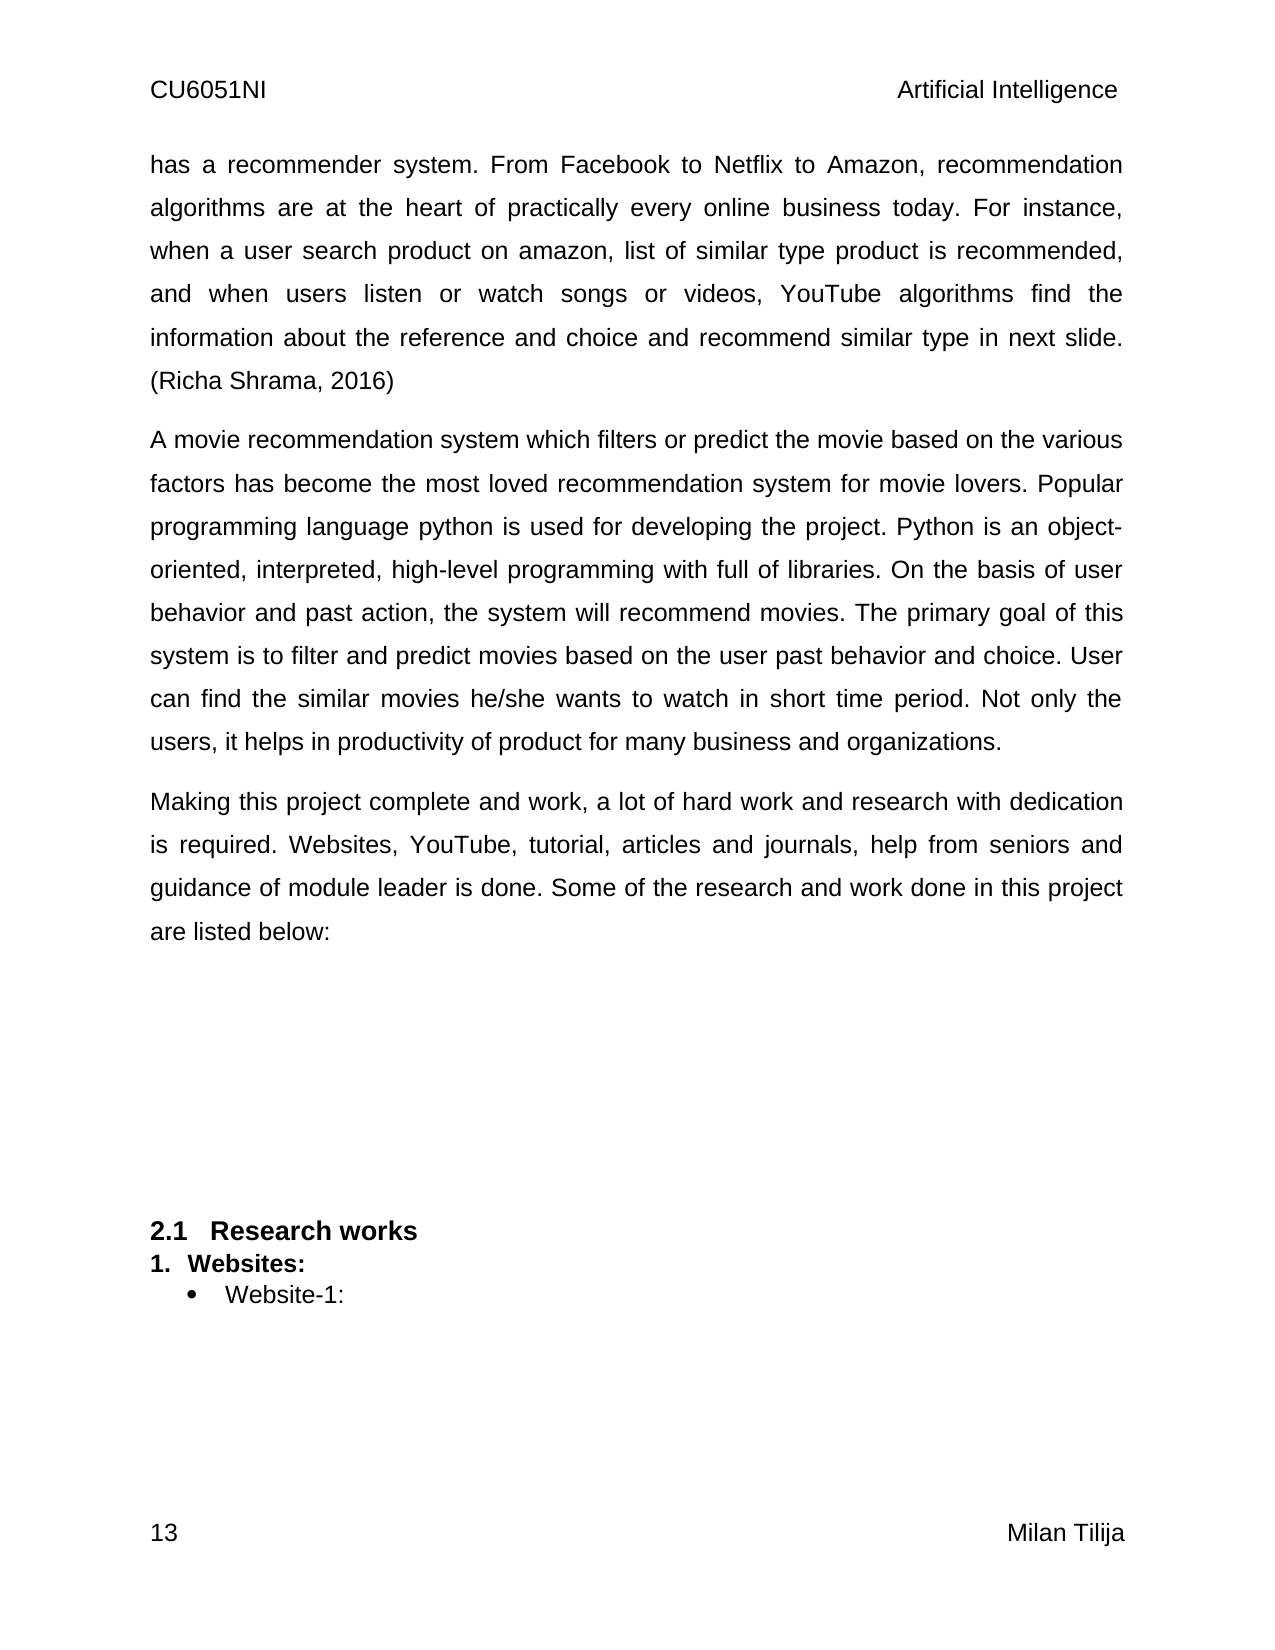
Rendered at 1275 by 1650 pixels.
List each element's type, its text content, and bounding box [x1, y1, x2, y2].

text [150, 150, 1125, 394]
text Making this project complete and work, a lot of hard work and research with dedication is required. Websites, YouTube, tutorial, articles and journals, help from seniors and guidance of module leader is done. Some of the research and work done in this project are listed below: [150, 787, 1125, 945]
text A movie recommendation system which filters or predict the movie based on the various factors has become the most loved recommendation system for movie lovers. Popular programming language python is used for developing the project. Python is an object-oriented, interpreted, high-level programming with full of libraries. On the basis of user behavior and past action, the system will recommend movies. The primary goal of this system is to filter and predict movies based on the user past behavior and choice. User can find the similar movies he/she wants to watch in short time period. Not only the users, it helps in productivity of product for many business and organizations. [150, 425, 1125, 756]
subtitle Research works [150, 1215, 1125, 1247]
list Website-1: [187, 1280, 1125, 1309]
list Websites: [150, 1249, 1125, 1278]
